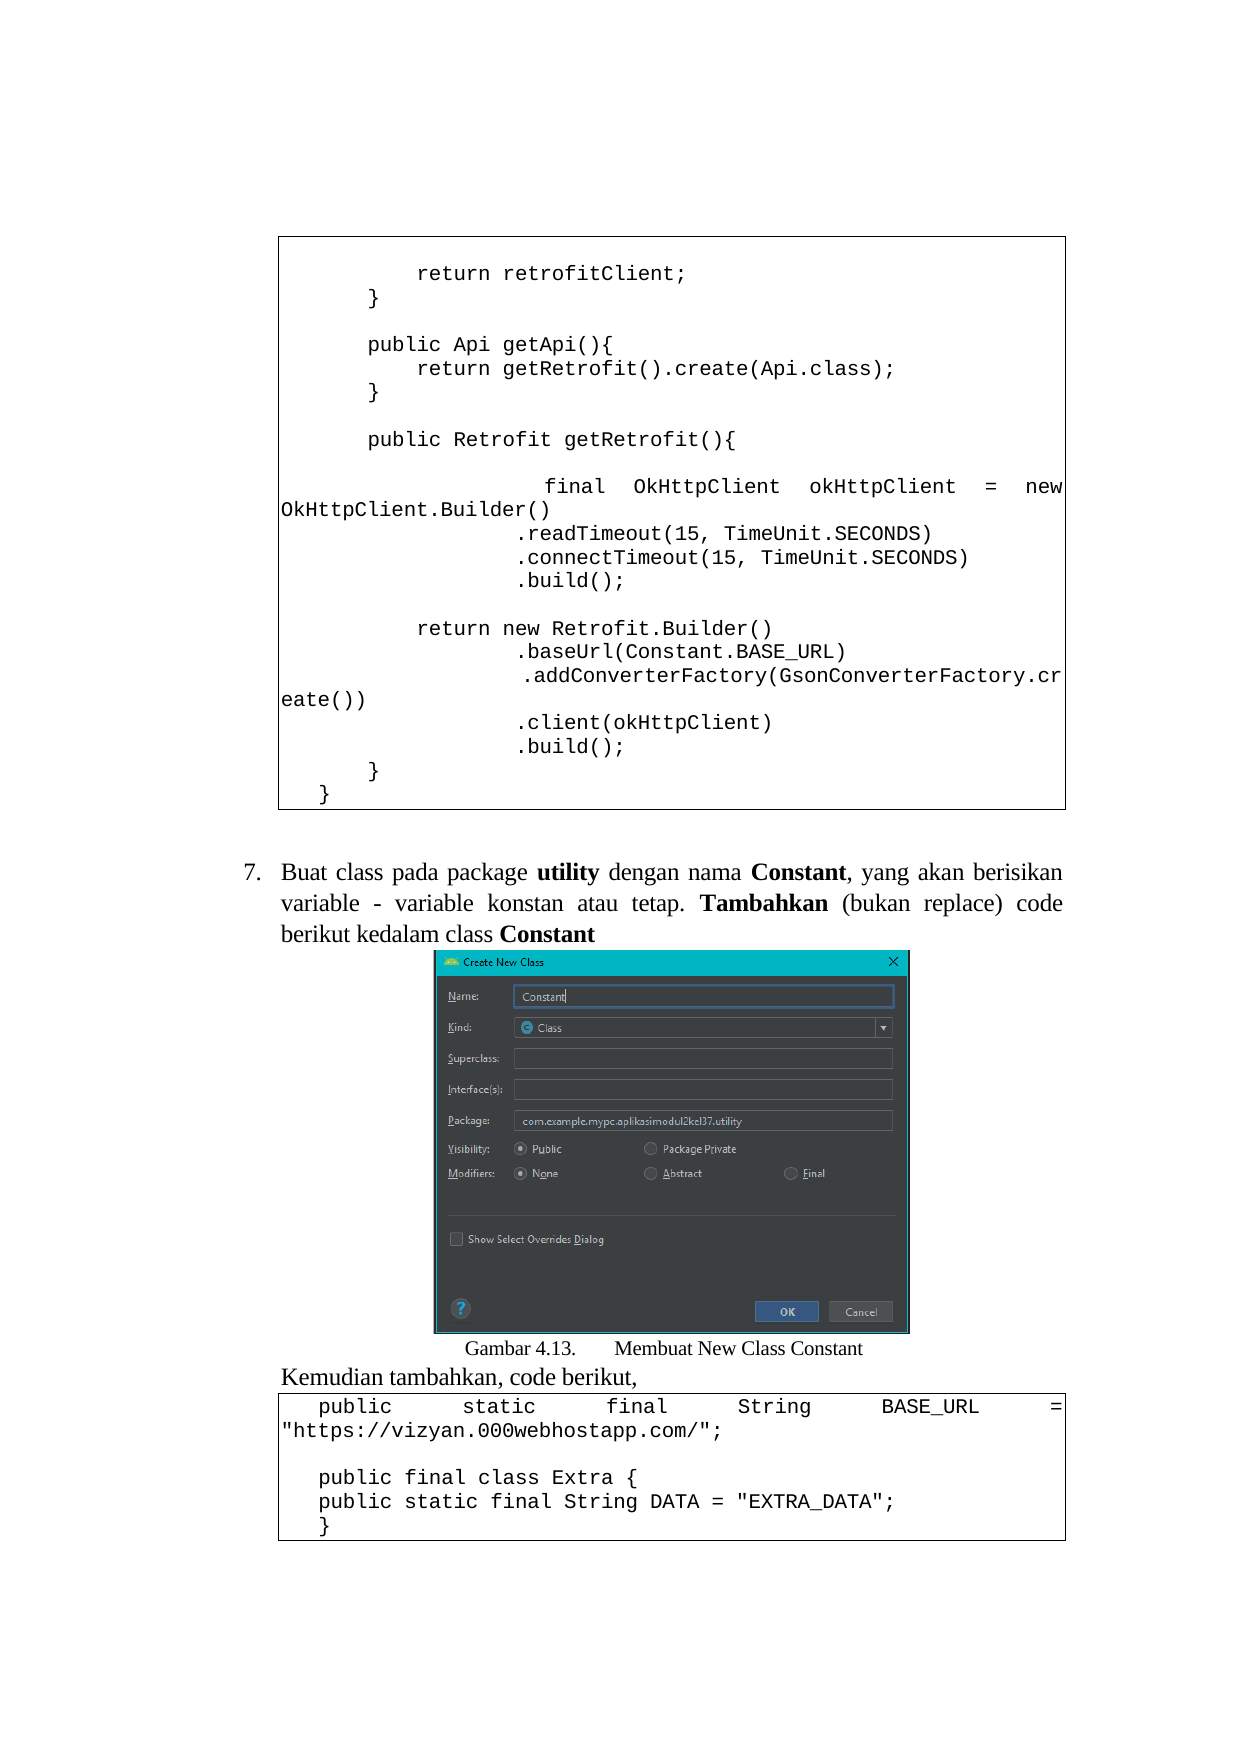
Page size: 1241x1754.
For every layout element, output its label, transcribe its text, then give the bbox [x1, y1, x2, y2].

list .connectTimeout(15, TimeUnit.SECONDS) [279, 544, 1065, 567]
list Buat class pada package utility dengan nama Constant, yang akan berisikan variable - variable konstan atau tetap. Tambahkan (bukan replace) code berikut kedalam class Constant [243, 857, 1063, 948]
list } [279, 283, 1065, 310]
list public final class Extra { [279, 1464, 1065, 1488]
list return new Retrofit.Builder() [279, 614, 1065, 638]
list } [279, 780, 1065, 809]
list final OkHttpClient okHttpClient = new OkHttpClient.Builder() [279, 473, 1065, 520]
list return retrofitClient; [279, 260, 1065, 283]
list .build(); [279, 567, 1065, 594]
list public Retrofit getRetrofit(){ [279, 425, 1065, 452]
list public static final String BASE_URL = "https://vizyan.000webhostapp.com/"; [279, 1394, 1065, 1444]
list .client(okHttpClient) [279, 709, 1065, 733]
list Kemudian tambahkan, code berikut, [281, 1362, 1063, 1391]
list } [279, 378, 1065, 405]
list Membuat New Class Constant [265, 1336, 1063, 1360]
list return getRetrofit().create(Api.class); [279, 354, 1065, 378]
list .baseUrl(Constant.BASE_URL) [279, 638, 1065, 662]
list public static final String DATA = "EXTRA_DATA"; [279, 1488, 1065, 1512]
list } [279, 1512, 1065, 1540]
list .build(); [279, 733, 1065, 756]
list .addConverterFactory(GsonConverterFactory.create()) [279, 662, 1065, 709]
picture [433, 950, 910, 1334]
list .readTimeout(15, TimeUnit.SECONDS) [279, 520, 1065, 544]
list public Api getApi(){ [279, 331, 1065, 354]
list } [279, 756, 1065, 780]
